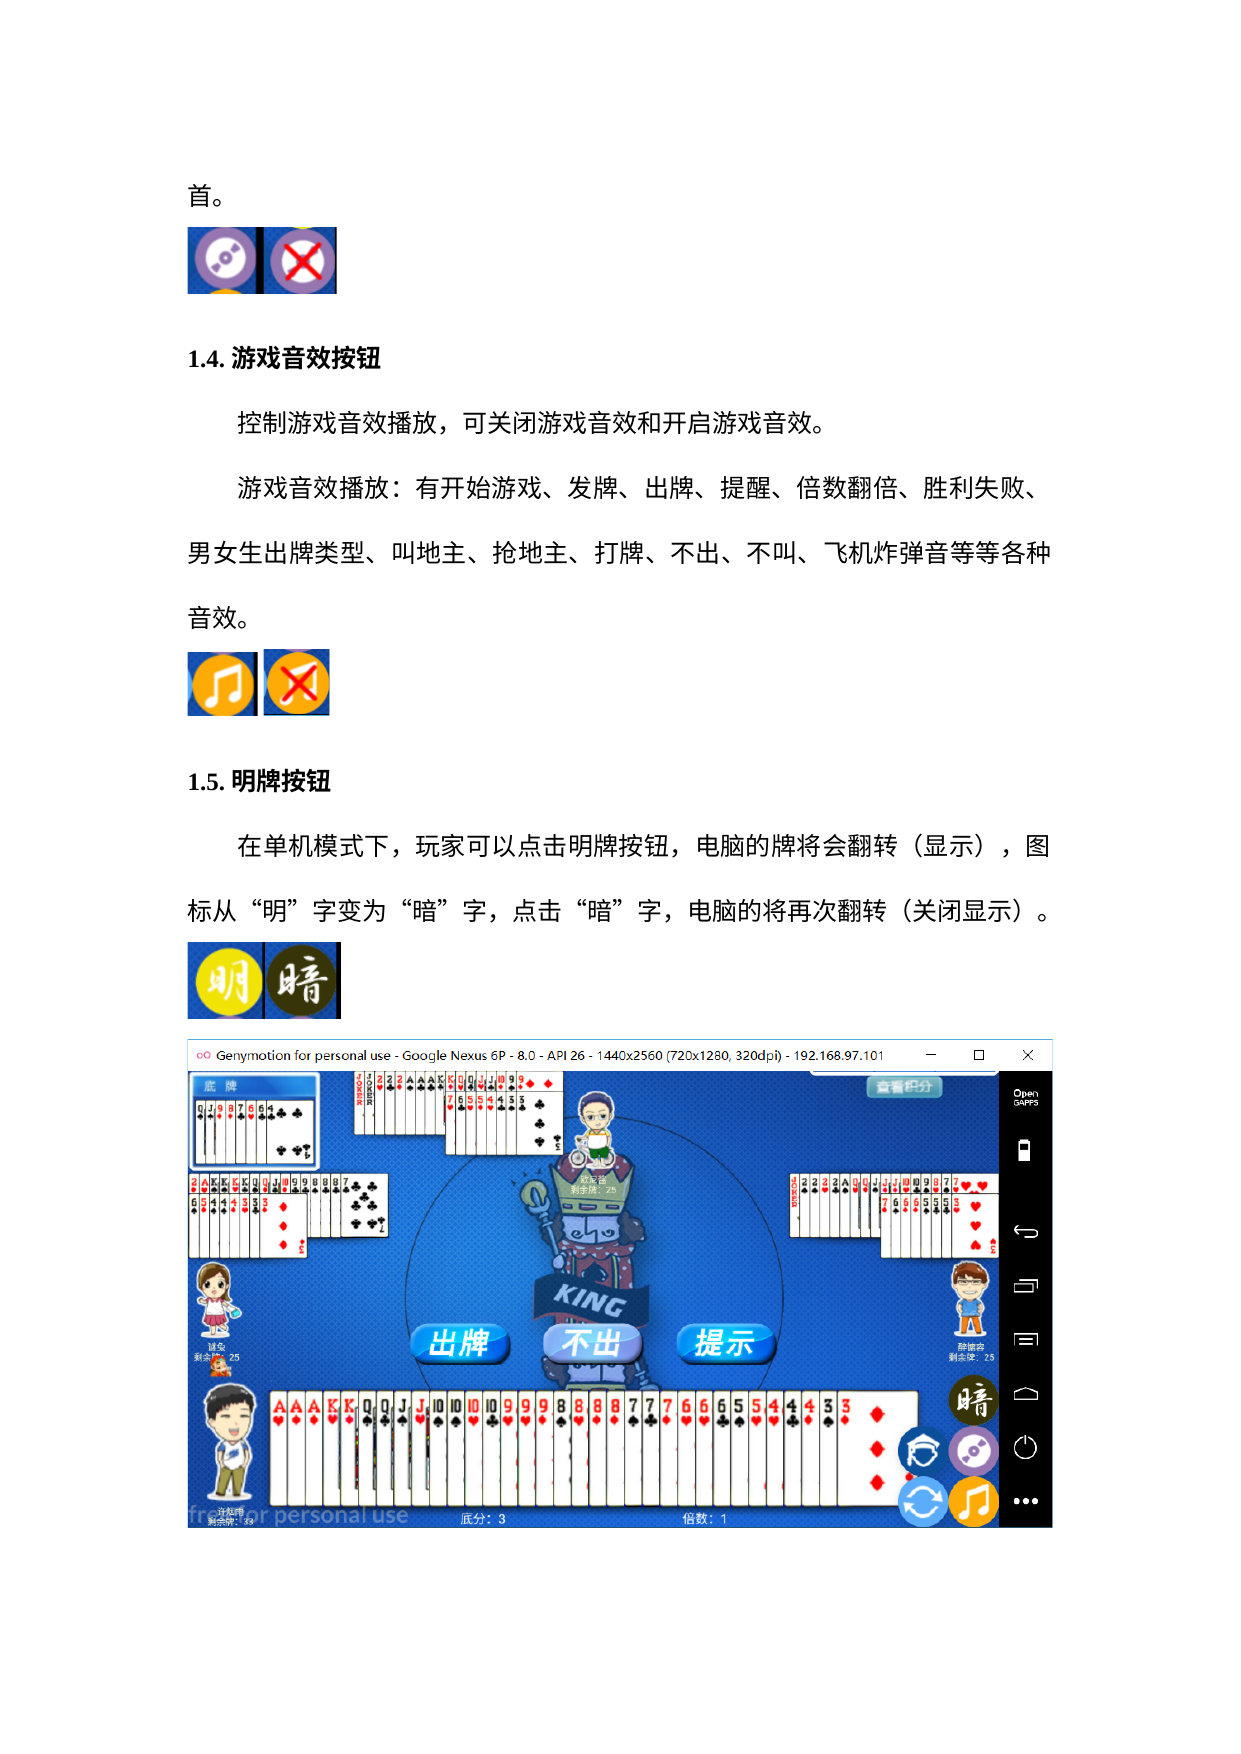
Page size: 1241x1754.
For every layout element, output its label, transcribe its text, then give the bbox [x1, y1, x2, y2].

subtitle 1.5. 明牌按钮 [187, 747, 1053, 812]
text 游戏音效播放：有开始游戏、发牌、出牌、提醒、倍数翻倍、胜利失败、男女生出牌类型、叫地主、抢地主、打牌、不出、不叫、飞机炸弹音等等各种音效。 [187, 454, 1053, 649]
picture [263, 649, 330, 716]
text 控制游戏音效播放，可关闭游戏音效和开启游戏音效。 [187, 389, 1053, 454]
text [187, 162, 1053, 227]
picture [187, 1039, 1053, 1528]
picture [187, 942, 341, 1019]
picture [187, 652, 258, 716]
picture [187, 227, 337, 294]
text 在单机模式下，玩家可以点击明牌按钮，电脑的牌将会翻转（显示），图标从“明”字变为“暗”字，点击“暗”字，电脑的将再次翻转（关闭显示）。 [187, 812, 1053, 942]
subtitle 1.4. 游戏音效按钮 [187, 324, 1053, 389]
